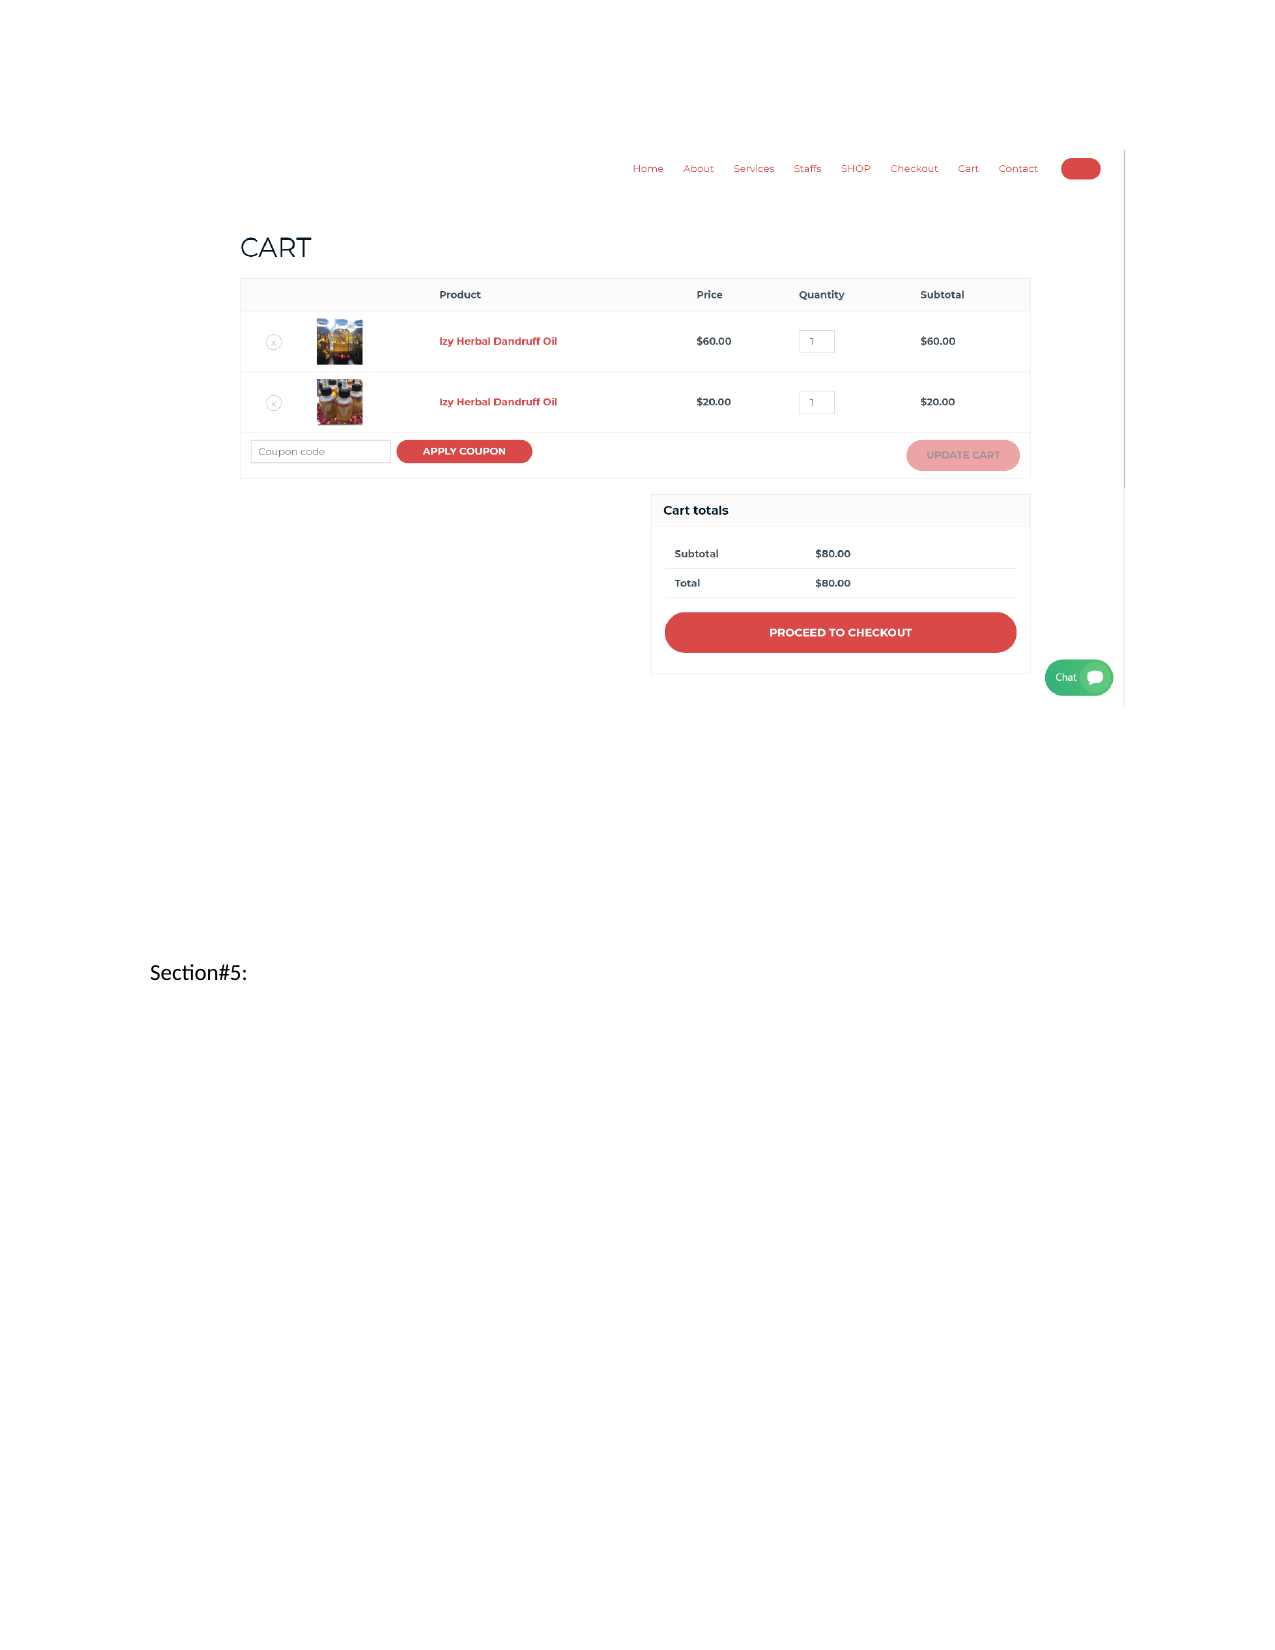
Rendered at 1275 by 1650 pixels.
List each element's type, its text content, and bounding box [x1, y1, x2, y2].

text Section#5: [150, 958, 1125, 986]
picture [150, 150, 1125, 706]
